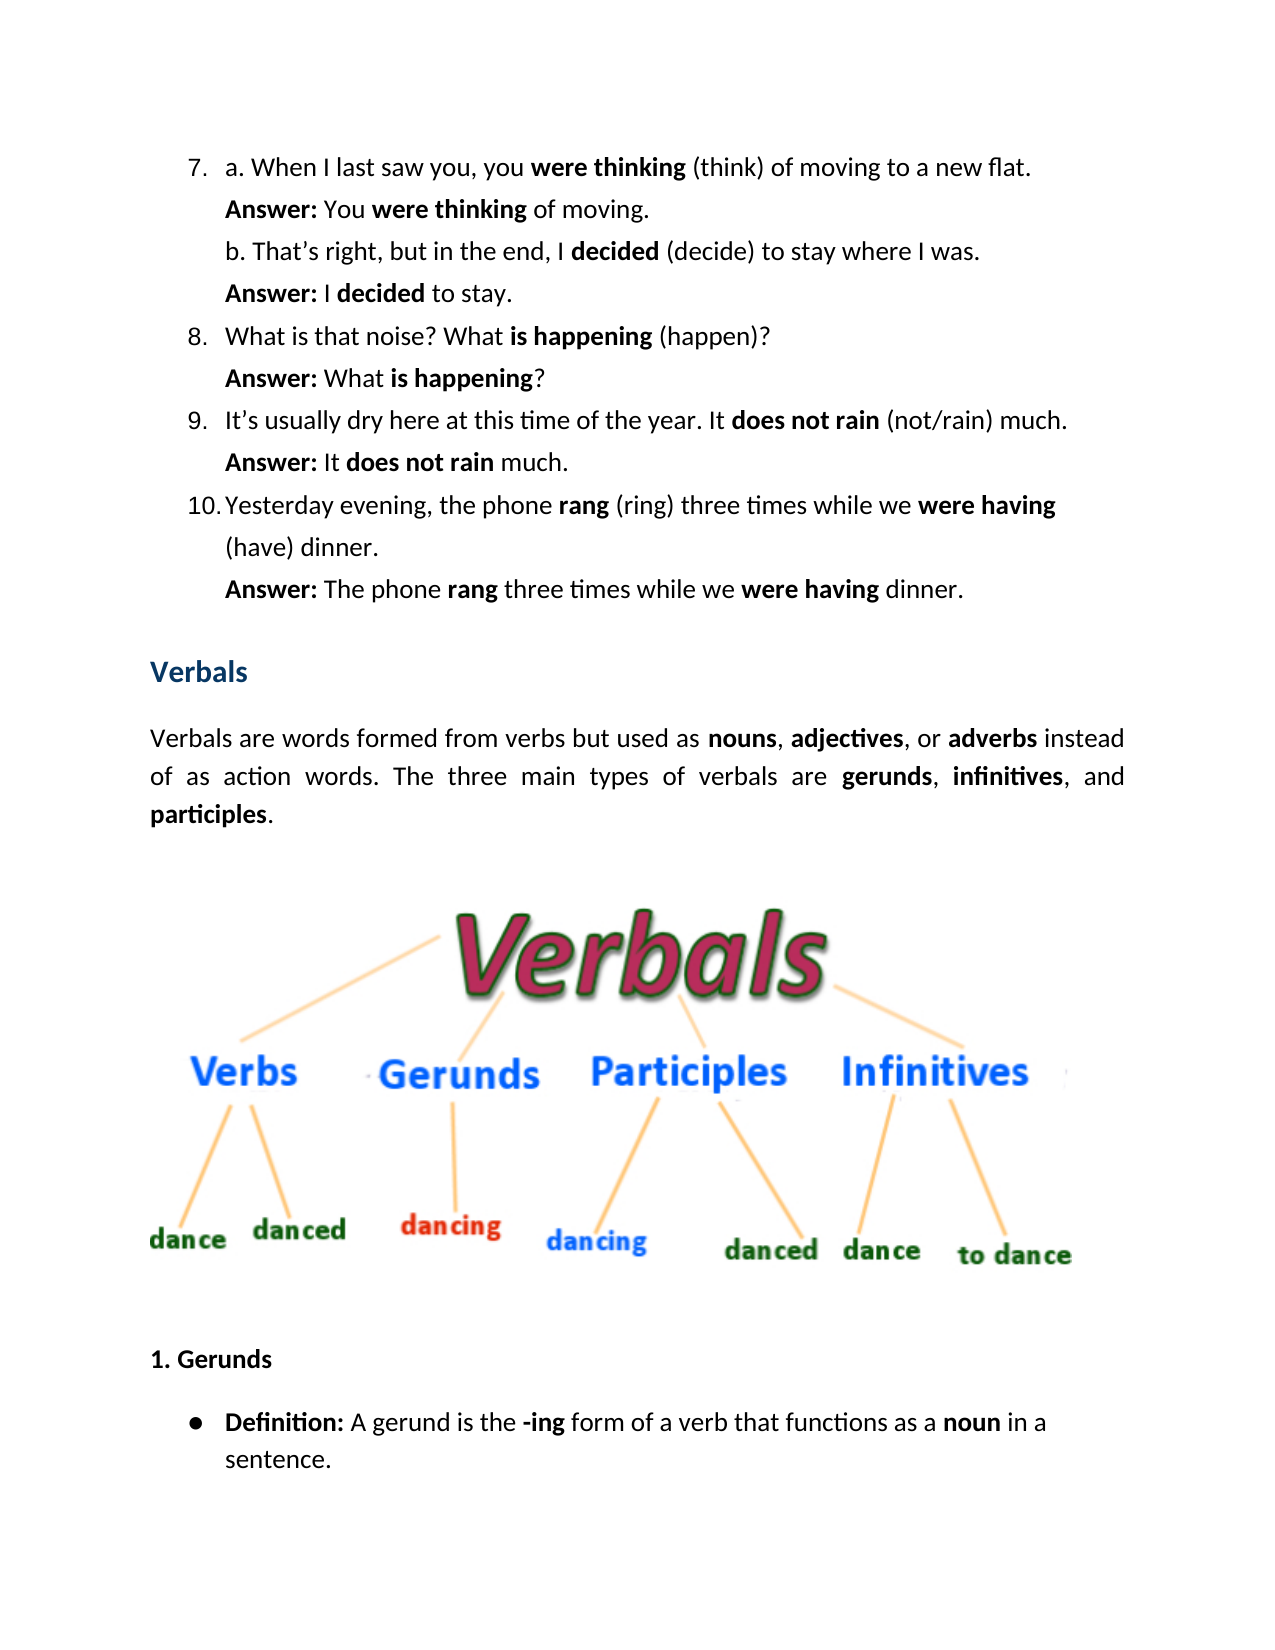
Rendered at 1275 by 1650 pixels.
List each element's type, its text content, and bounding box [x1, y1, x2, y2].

list It’s usually dry here at this time of the year. It does not rain (not/rain) much. [187, 403, 1125, 436]
text (have) dinner. [225, 530, 1125, 563]
text Answer: You were thinking of moving. [225, 192, 1125, 225]
text Answer: I decided to stay. [225, 277, 1125, 310]
text Answer: What is happening? [225, 361, 1125, 394]
text Verbals [150, 652, 1125, 691]
list Definition: A gerund is the -ing form of a verb that functions as a noun in a sentence. [187, 1405, 1125, 1476]
text Verbals are words formed from verbs but used as nouns, adjectives, or adverbs instead of as action words. The three main types of verbals are gerunds, infinitives, and participles. [150, 721, 1125, 830]
text b. That’s right, but in the end, I decided (decide) to stay where I was. [225, 234, 1125, 267]
list Yesterday evening, the phone rang (ring) three times while we were having [187, 488, 1125, 521]
picture [150, 860, 1072, 1313]
subtitle 1. Gerunds [150, 1342, 1125, 1375]
text Answer: It does not rain much. [225, 446, 1125, 479]
text Answer: The phone rang three times while we were having dinner. [225, 572, 1125, 605]
list What is that noise? What is happening (happen)? [187, 319, 1125, 352]
list a. When I last saw you, you were thinking (think) of moving to a new flat. [187, 150, 1125, 183]
